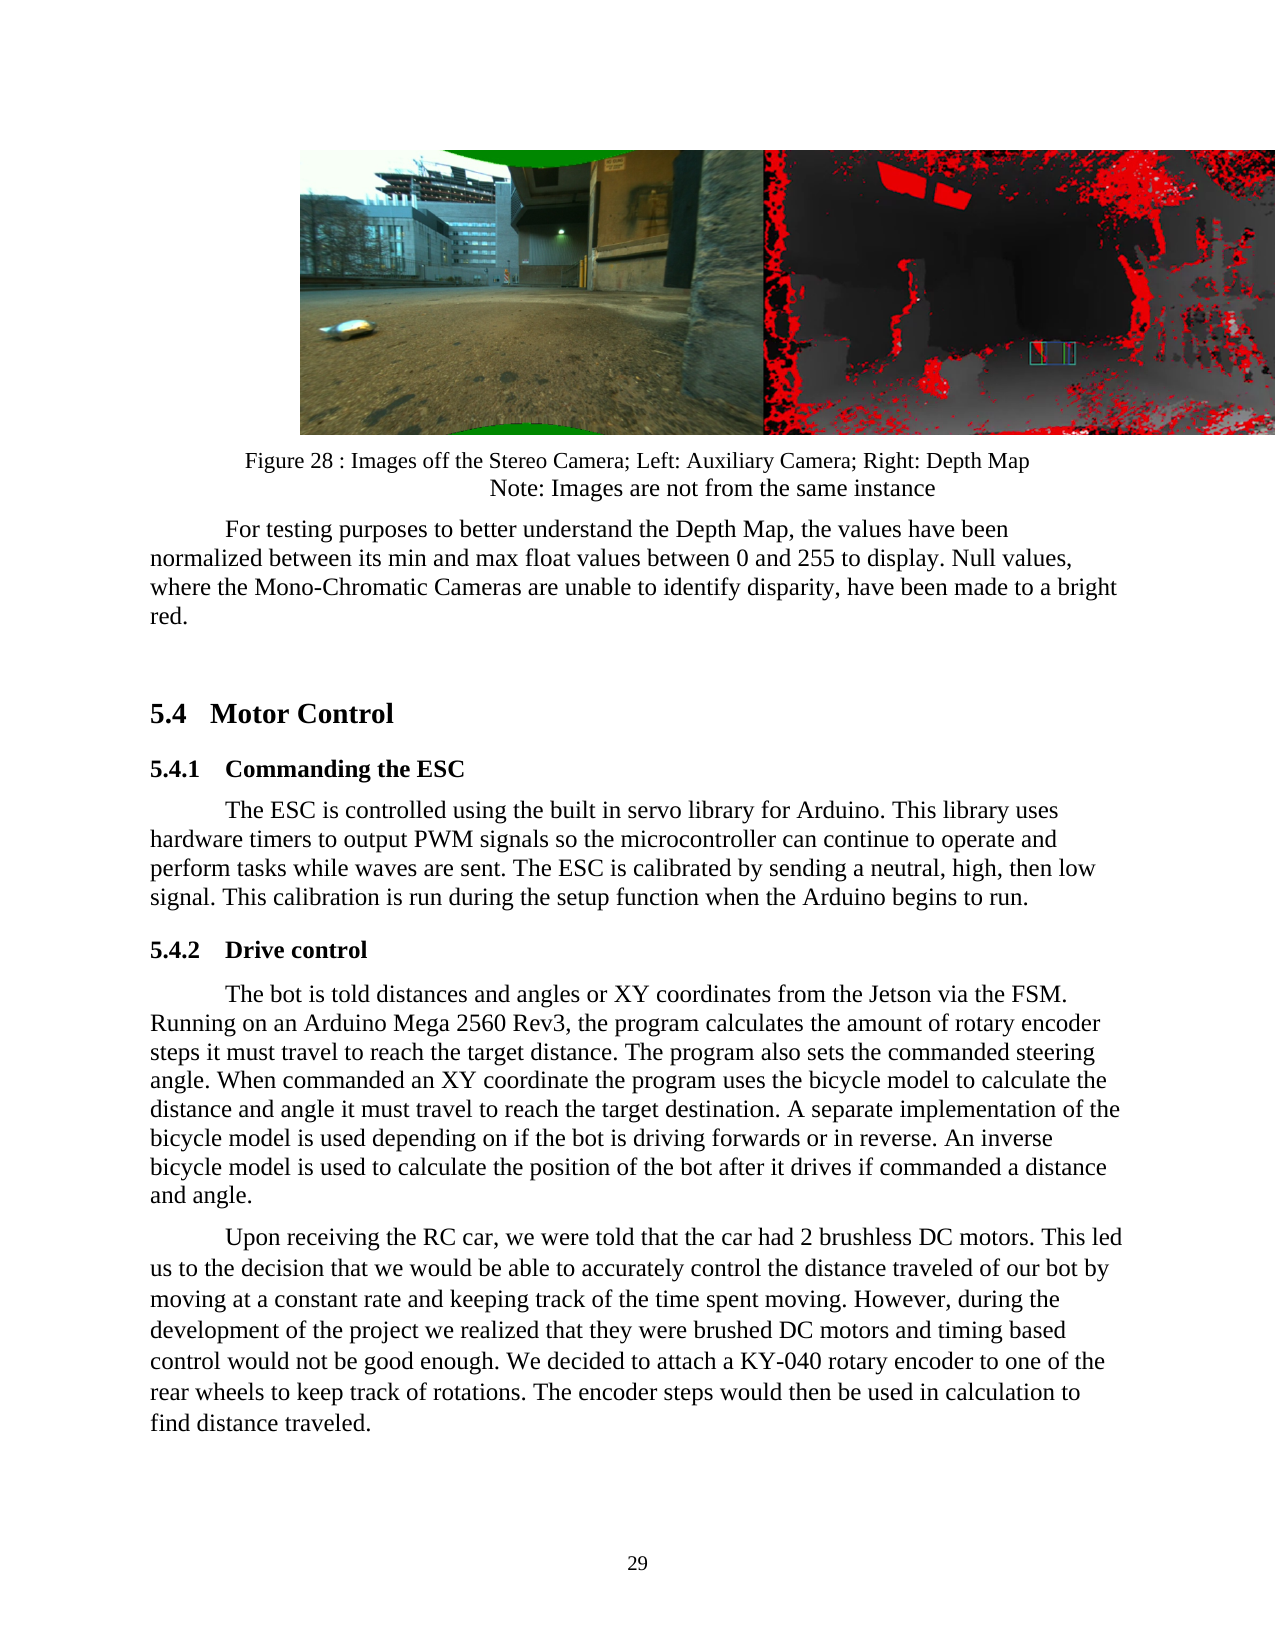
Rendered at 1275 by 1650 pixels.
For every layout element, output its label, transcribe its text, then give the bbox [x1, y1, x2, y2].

picture [300, 150, 1275, 435]
text The bot is told distances and angles or XY coordinates from the Jetson via the FSM. Running on an Arduino Mega 2560 Rev3, the program calculates the amount of rotary encoder steps it must travel to reach the target distance. The program also sets the commanded steering angle. When commanded an XY coordinate the program uses the bicycle model to calculate the distance and angle it must travel to reach the target destination. A separate implementation of the bicycle model is used depending on if the bot is driving forwards or in reverse. An inverse bicycle model is used to calculate the position of the bot after it drives if commanded a distance and angle. [150, 979, 1125, 1209]
text Upon receiving the RC car, we were told that the car had 2 brushless DC motors. This led us to the decision that we would be able to accurately control the distance traveled of our bot by moving at a constant rate and keeping track of the time spent moving. However, during the development of the project we realized that they were brushed DC motors and timing based control would not be good enough. We decided to attach a KY-040 rotary encoder to one of the rear wheels to keep track of rotations. The encoder steps would then be used in calculation to find distance traveled. [150, 1222, 1125, 1437]
text The ESC is controlled using the built in servo library for Arduino. This library uses hardware timers to output PWM signals so the microcontroller can continue to operate and perform tasks while waves are sent. The ESC is calibrated by sending a neutral, high, then low signal. This calibration is run during the setup function when the Arduino begins to run. [150, 796, 1125, 911]
text For testing purposes to better understand the Depth Map, the values have been normalized between its min and max float values between 0 and 255 to display. Null values, where the Mono-Chromatic Cameras are unable to identify disparity, have been made to a bright red. [150, 514, 1125, 629]
subtitle Commanding the ESC [150, 754, 1125, 783]
text Figure 28 : Images off the Stereo Camera; Left: Auxiliary Camera; Right: Depth Map [225, 447, 1050, 473]
text Note: Images are not from the same instance [225, 473, 1125, 502]
subtitle Drive control [150, 936, 1125, 964]
subtitle Motor Control [150, 696, 1125, 729]
